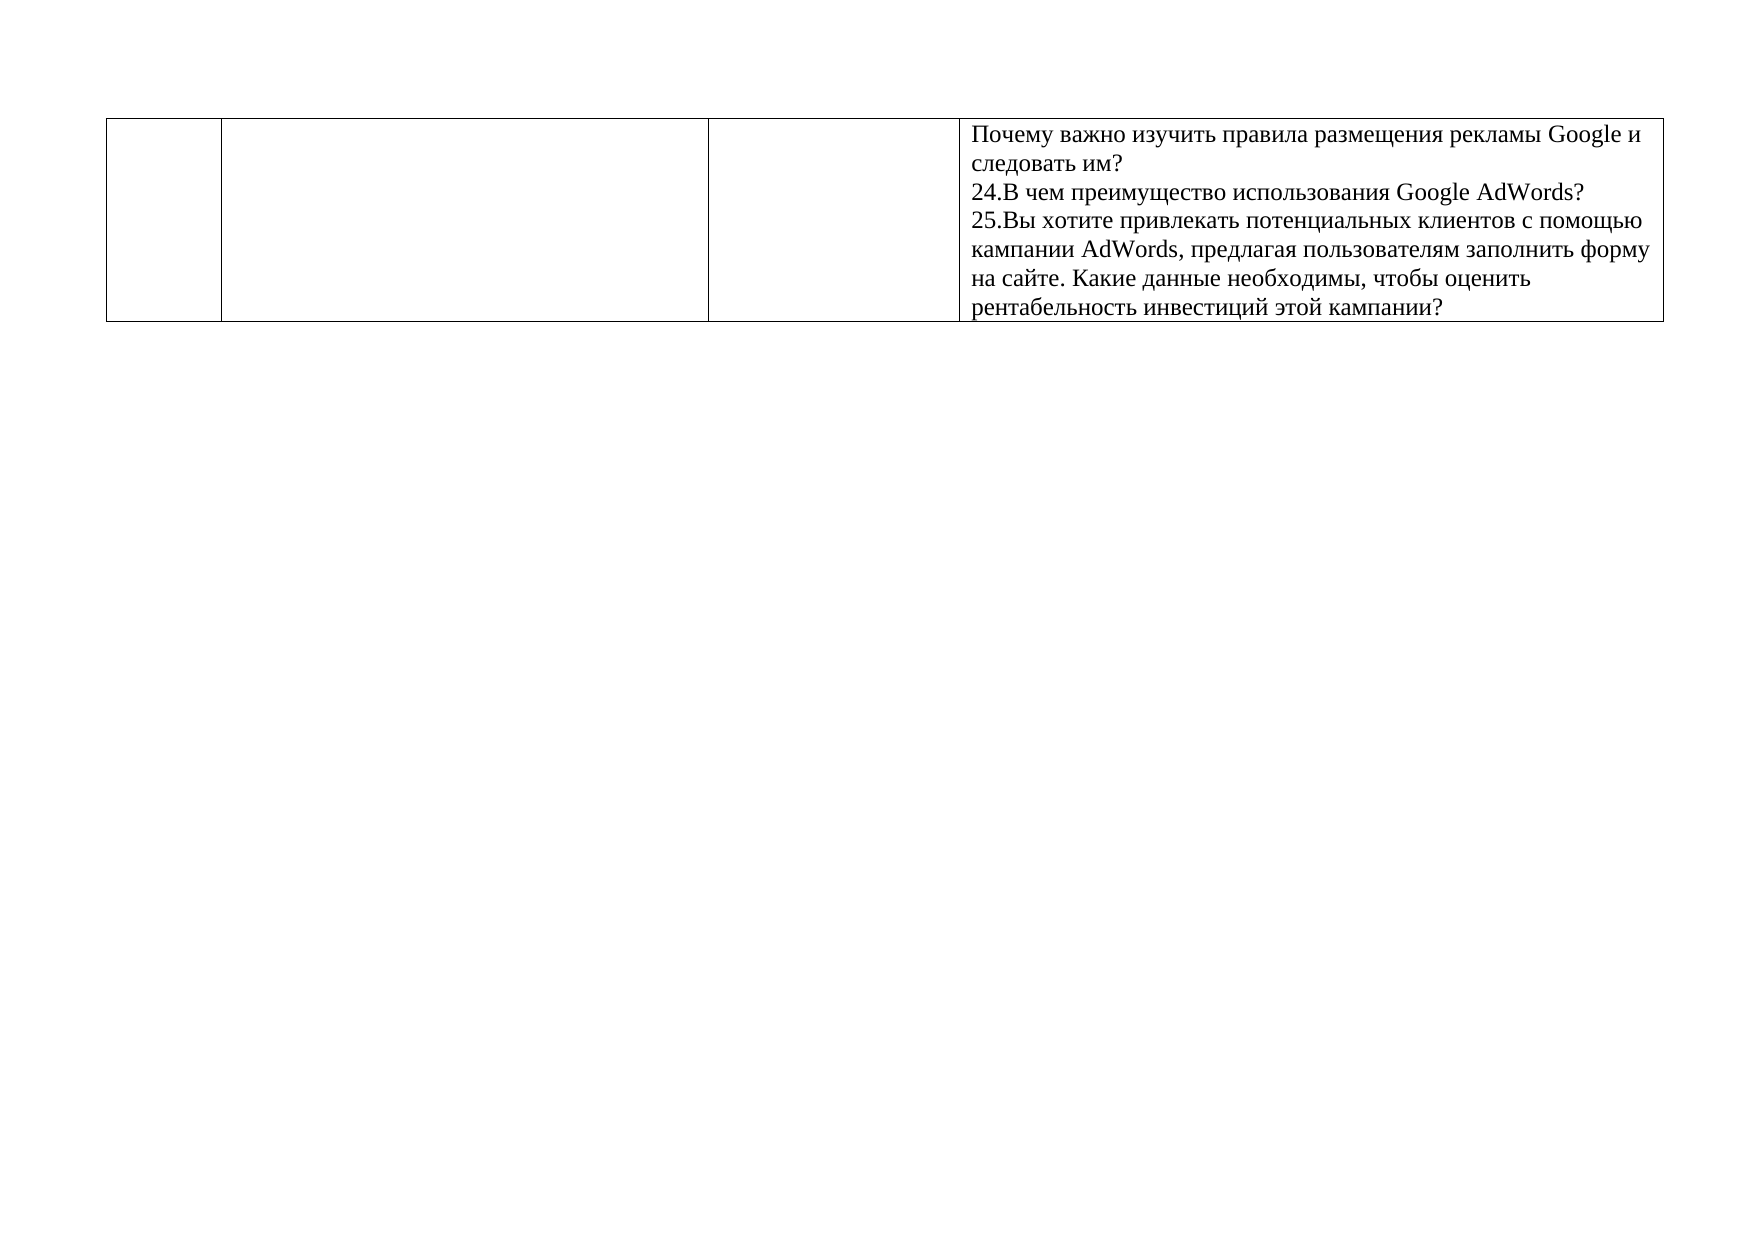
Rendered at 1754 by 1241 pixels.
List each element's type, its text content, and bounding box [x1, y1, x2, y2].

table_cell 8. [107, 119, 221, 321]
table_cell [960, 119, 1663, 321]
table_cell [222, 119, 708, 321]
table_cell [709, 119, 959, 321]
